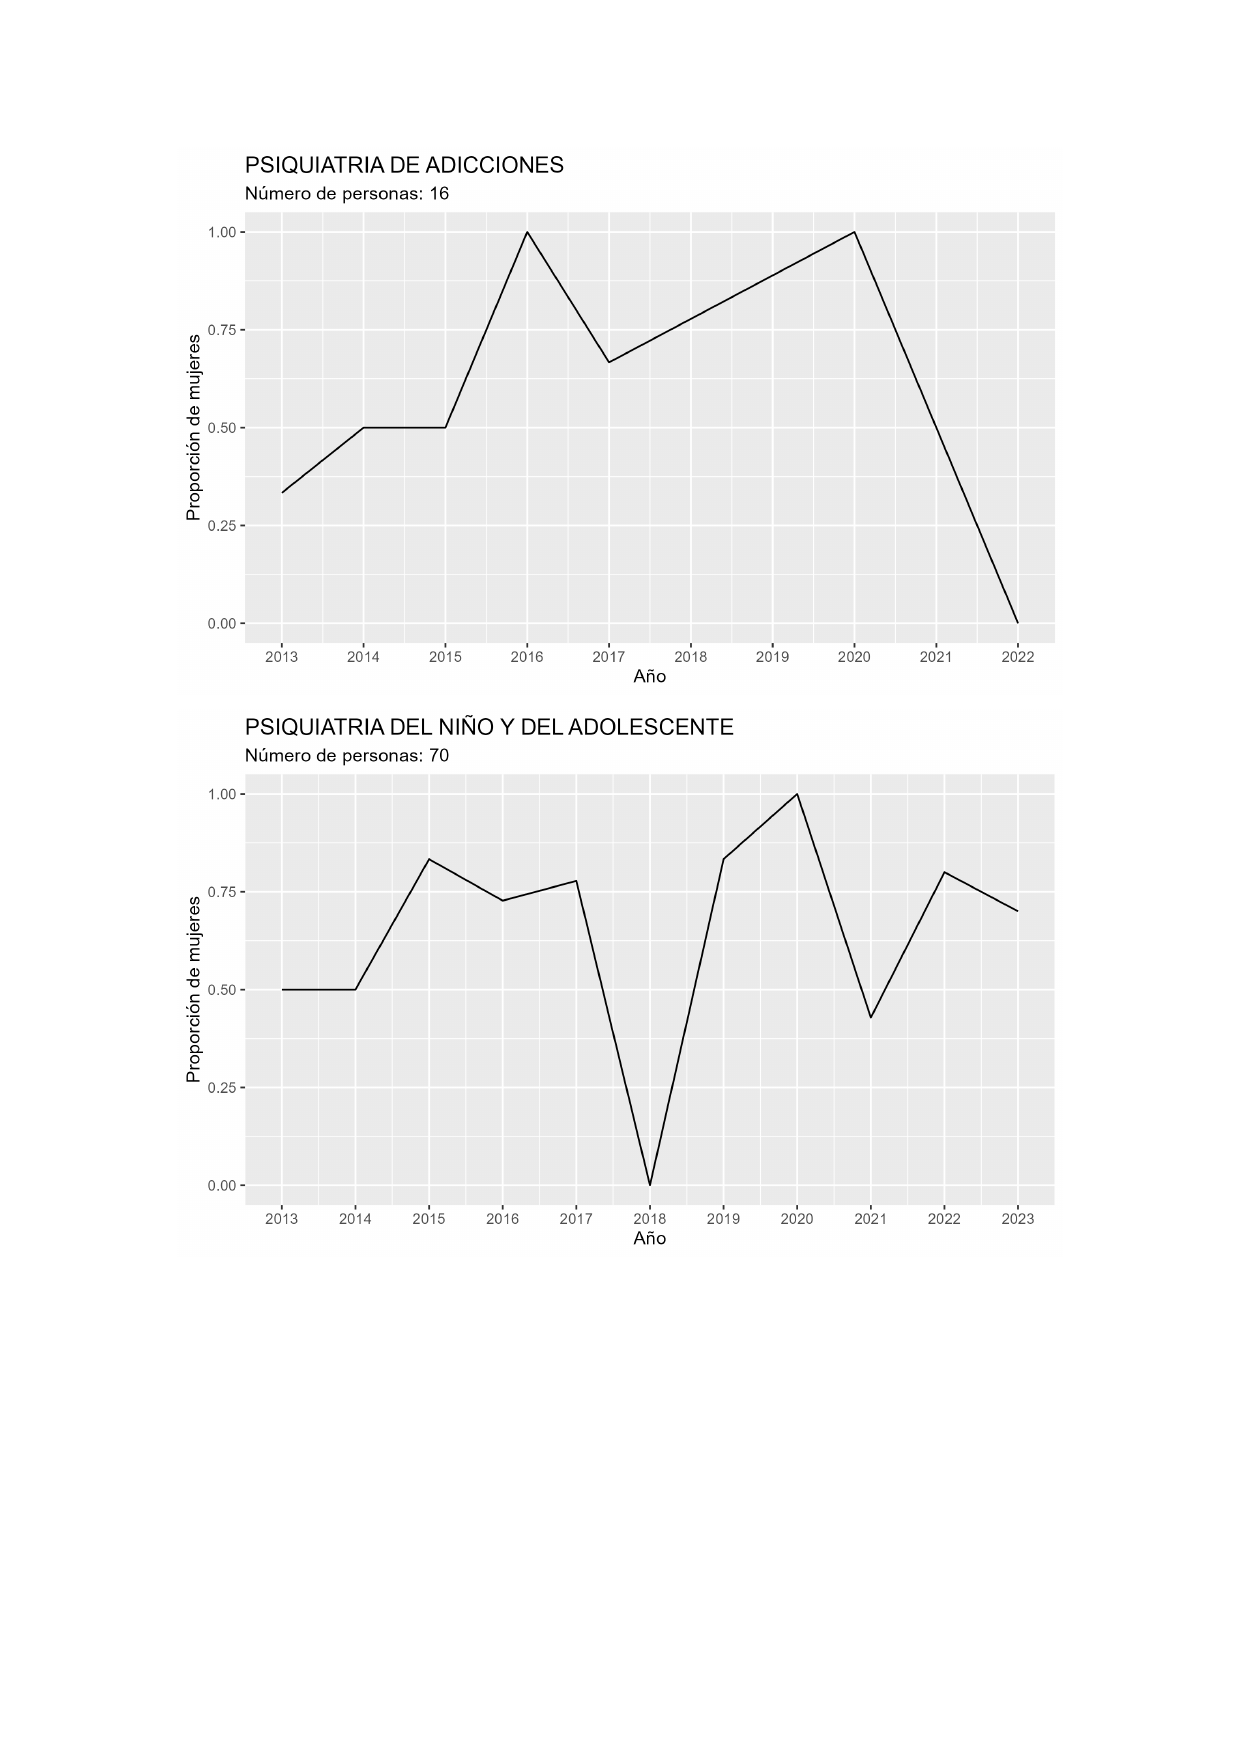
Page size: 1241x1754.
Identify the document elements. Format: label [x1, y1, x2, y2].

picture [177, 147, 1063, 695]
picture [177, 709, 1063, 1257]
